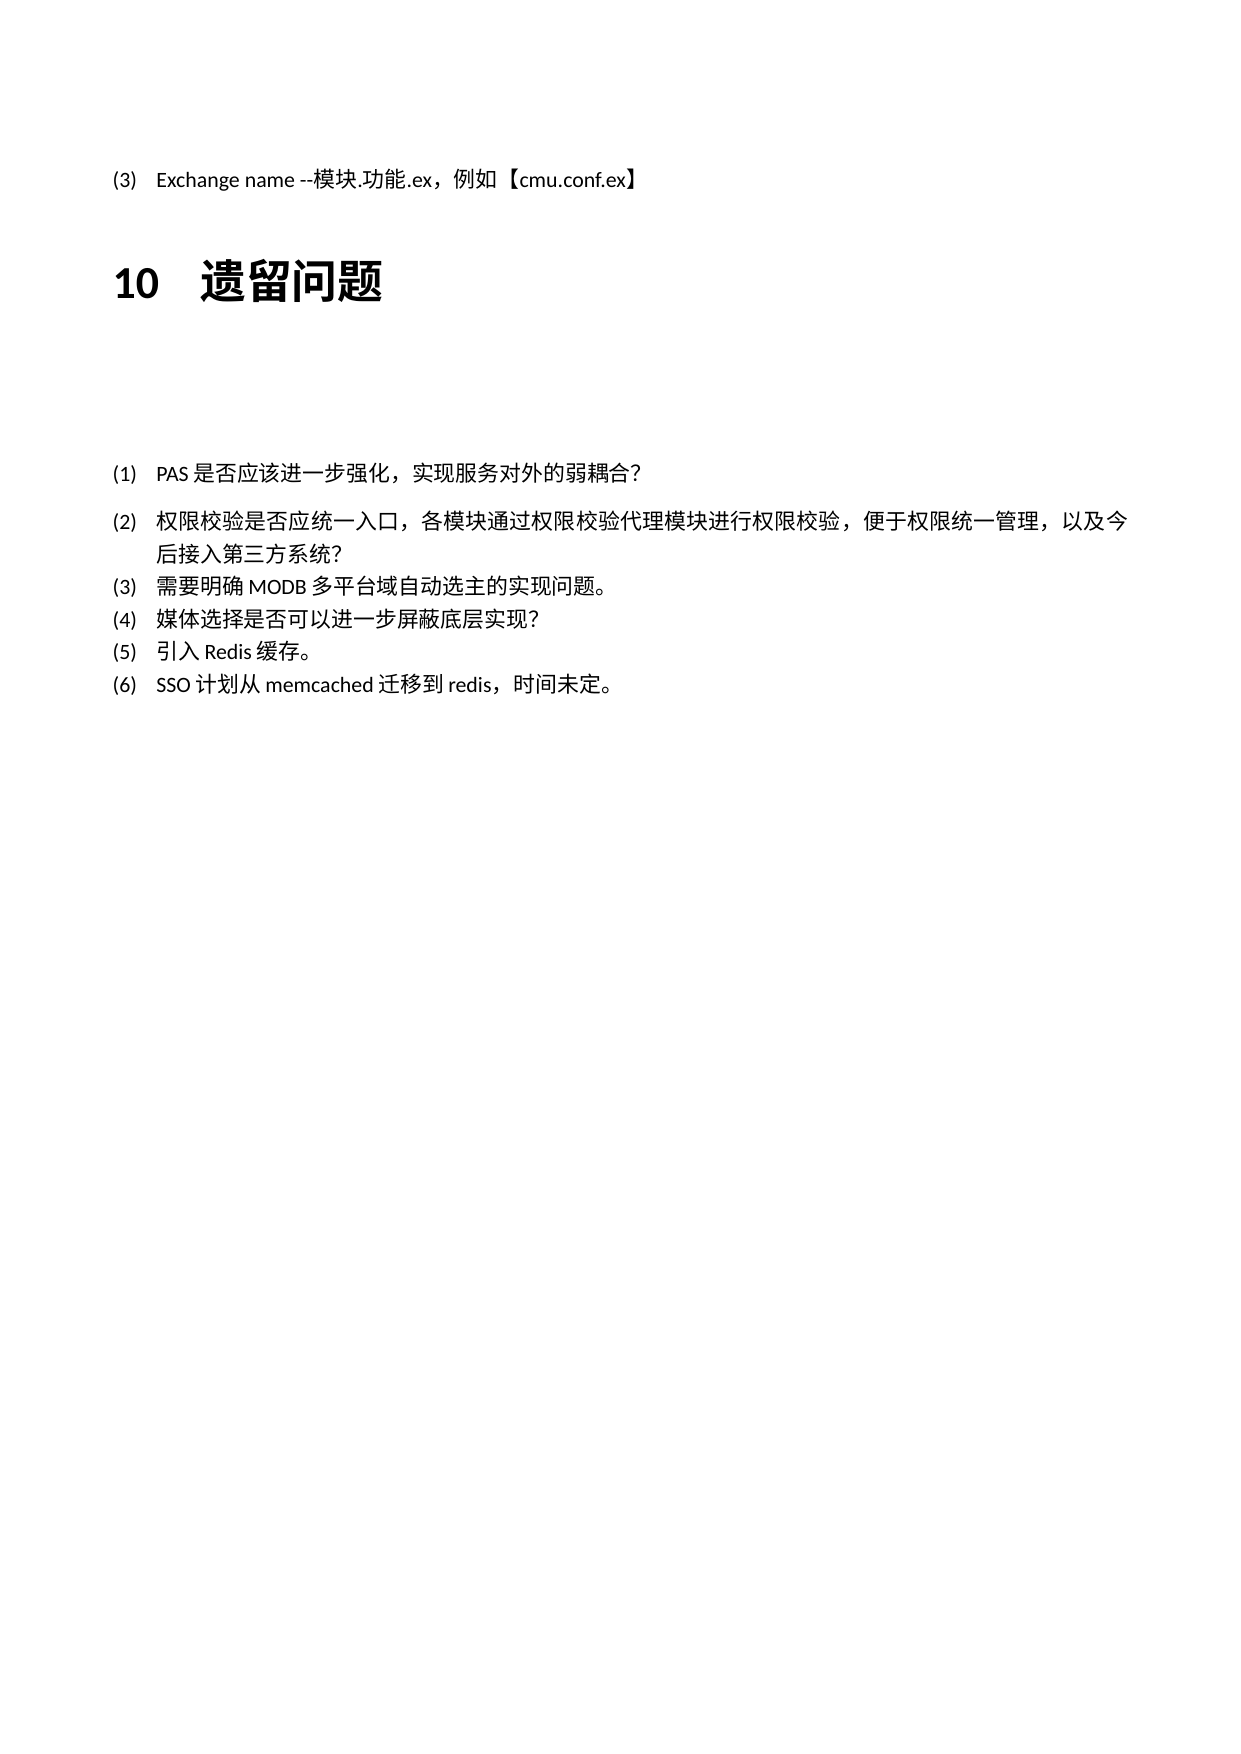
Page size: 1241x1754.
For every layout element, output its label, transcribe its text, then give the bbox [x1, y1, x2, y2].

list 需要明确MODB多平台域自动选主的实现问题。 [112, 569, 1128, 601]
list 媒体选择是否可以进一步屏蔽底层实现？ [112, 601, 1128, 634]
list Exchange name --模块.功能.ex，例如【cmu.conf.ex】 [112, 162, 1128, 194]
list SSO计划从memcached迁移到redis，时间未定。 [112, 666, 1128, 699]
list PAS是否应该进一步强化，实现服务对外的弱耦合？ [112, 455, 1128, 488]
list 引入Redis缓存。 [112, 634, 1128, 666]
list 权限校验是否应统一入口，各模块通过权限校验代理模块进行权限校验，便于权限统一管理，以及今后接入第三方系统？ [112, 504, 1128, 569]
subtitle 遗留问题 [112, 230, 1128, 327]
